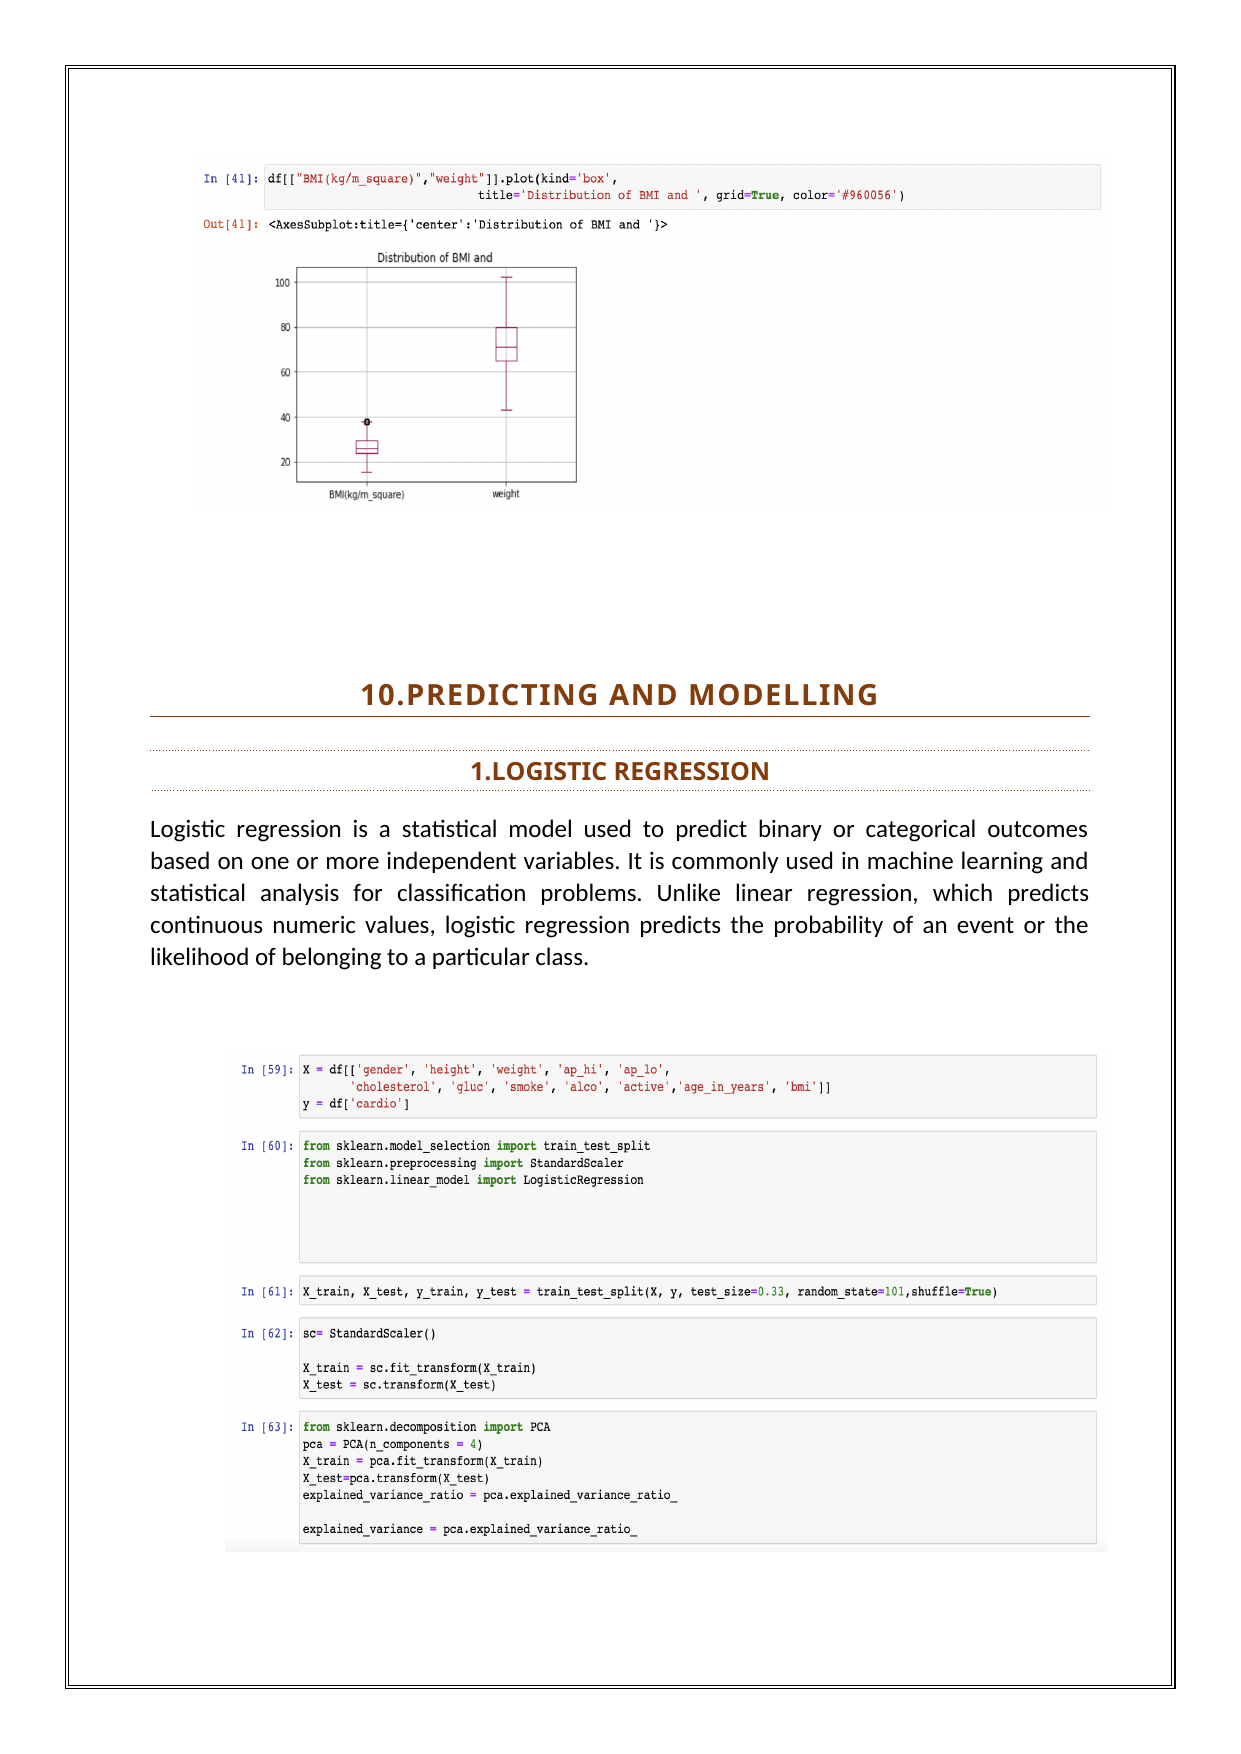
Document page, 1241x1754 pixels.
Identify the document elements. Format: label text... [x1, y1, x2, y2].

subtitle 1.Logistic regression [150, 750, 1090, 791]
picture [187, 150, 1112, 512]
subtitle 10.Predicting and Modelling [150, 674, 1090, 716]
picture [225, 1046, 1109, 1552]
text Logistic regression is a statistical model used to predict binary or categorical outcomes based on one or more independent variables. It is commonly used in machine learning and statistical analysis for classification problems. Unlike linear regression, which predicts continuous numeric values, logistic regression predicts the probability of an event or the likelihood of belonging to a particular class. [150, 813, 1090, 972]
